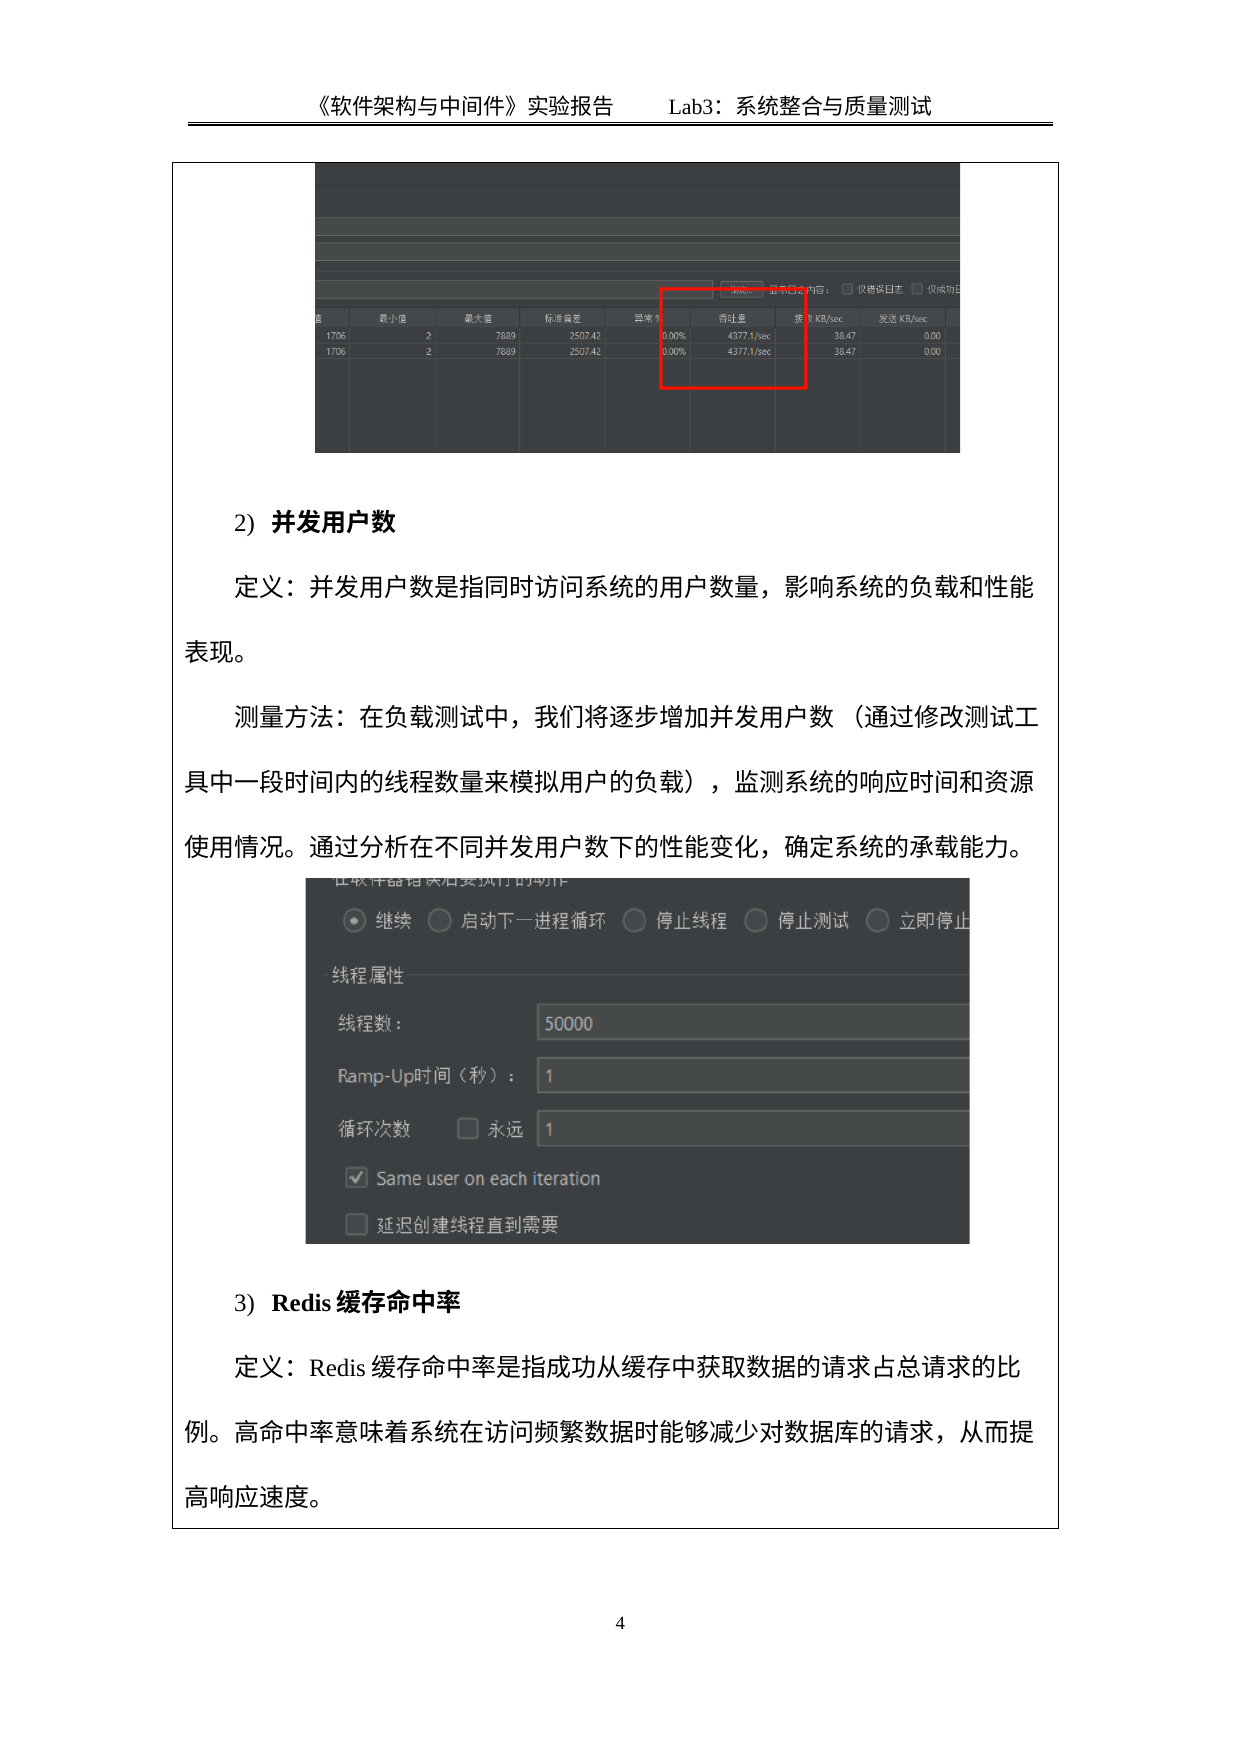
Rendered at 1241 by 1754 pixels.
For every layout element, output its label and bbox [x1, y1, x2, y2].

picture [305, 878, 970, 1244]
picture [315, 163, 961, 453]
table_cell [173, 163, 1058, 1528]
